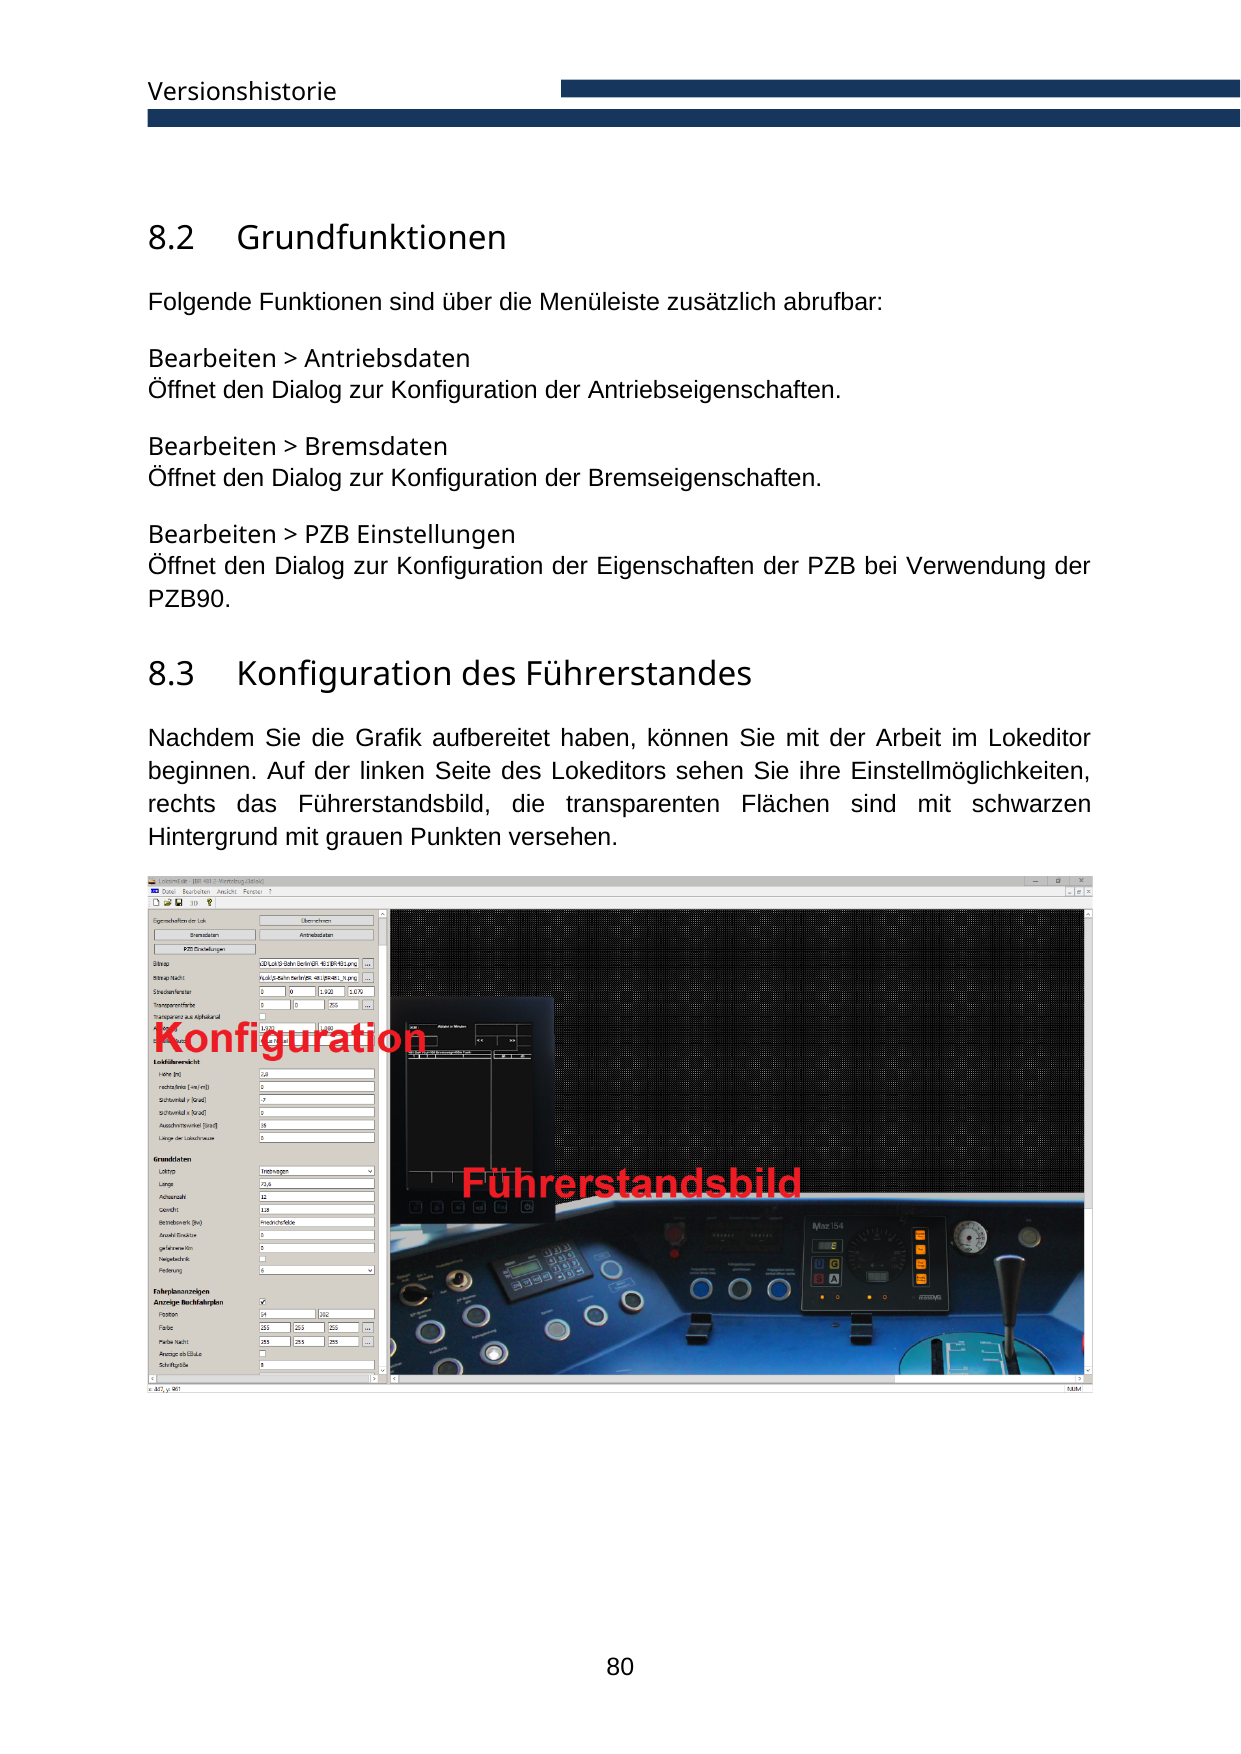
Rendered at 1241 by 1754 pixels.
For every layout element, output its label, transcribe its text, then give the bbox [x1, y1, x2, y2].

text Öffnet den Dialog zur Konfiguration der Eigenschaften der PZB bei Verwendung der PZB90. [148, 551, 1093, 612]
text Bearbeiten > Antriebsdaten [148, 341, 1093, 375]
text Nachdem Sie die Grafik aufbereitet haben, können Sie mit der Arbeit im Lokeditor beginnen. Auf der linken Seite des Lokeditors sehen Sie ihre Einstellmöglichkeiten, rechts das Führerstandsbild, die transparenten Flächen sind mit schwarzen Hintergrund mit grauen Punkten versehen. [148, 723, 1093, 851]
text Öffnet den Dialog zur Konfiguration der Bremseigenschaften. [148, 463, 1093, 492]
picture [147, 876, 1093, 1393]
subtitle Grundfunktionen [148, 214, 1093, 259]
text Bearbeiten > Bremsdaten [148, 429, 1093, 463]
subtitle Konfiguration des Führerstandes [148, 650, 1093, 696]
text Bearbeiten > PZB Einstellungen [148, 517, 1093, 551]
text Folgende Funktionen sind über die Menüleiste zusätzlich abrufbar: [148, 287, 1093, 316]
text Öffnet den Dialog zur Konfiguration der Antriebseigenschaften. [148, 375, 1093, 404]
